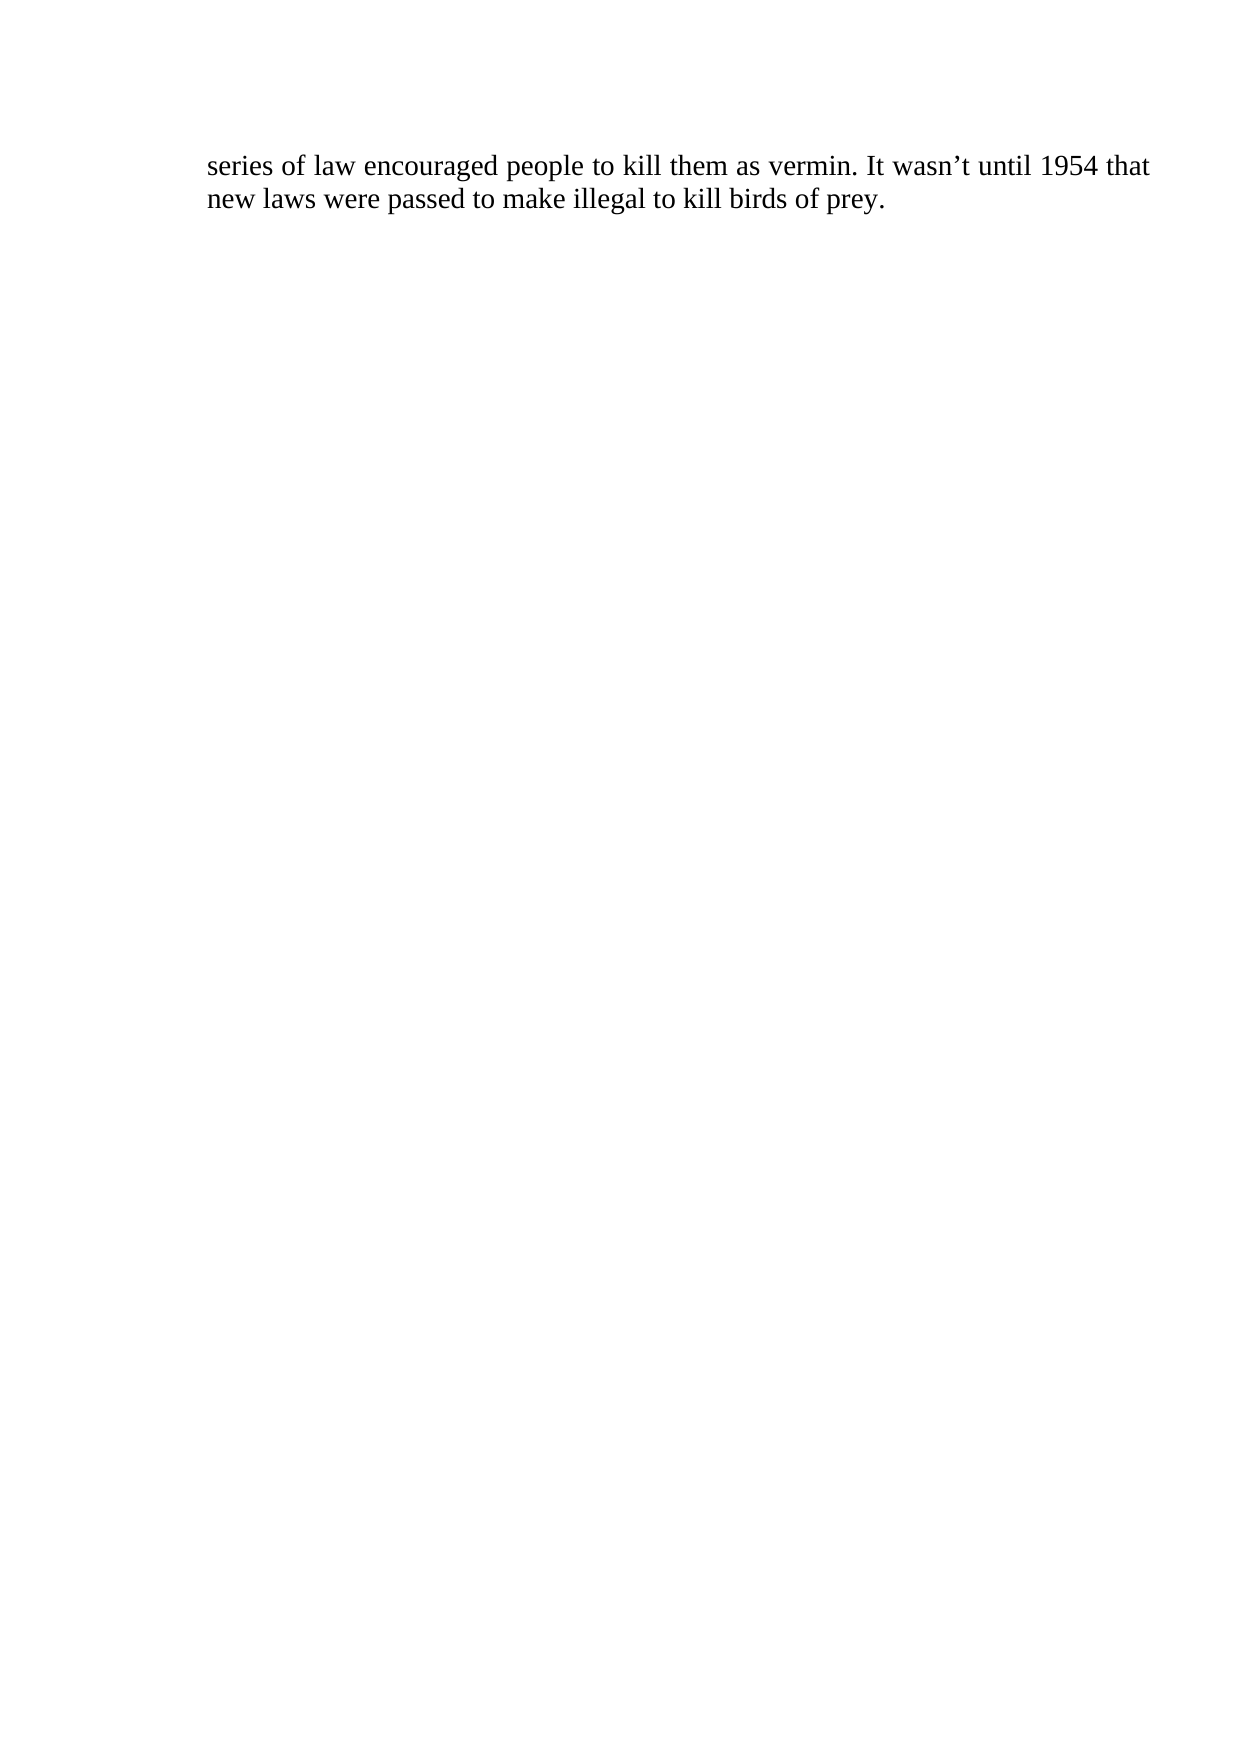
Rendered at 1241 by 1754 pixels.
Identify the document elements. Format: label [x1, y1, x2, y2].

text [207, 148, 1152, 215]
